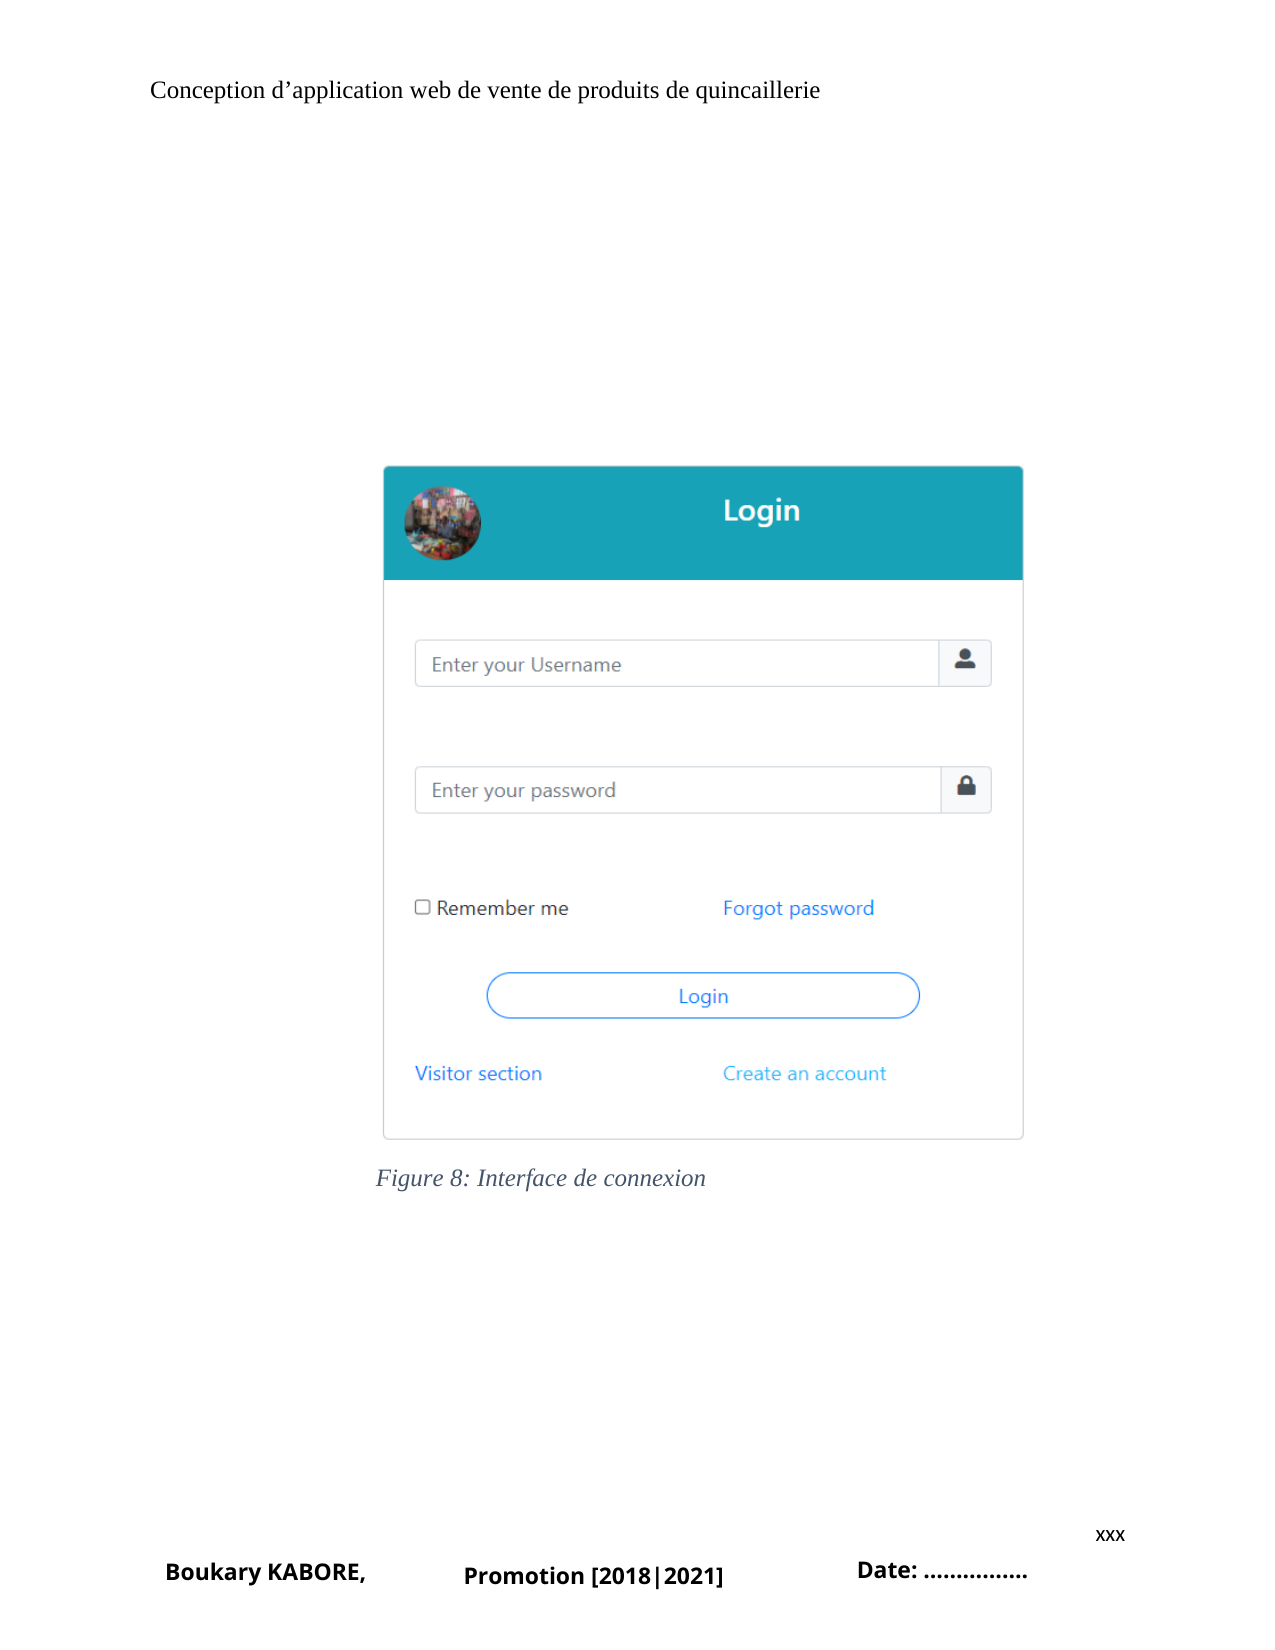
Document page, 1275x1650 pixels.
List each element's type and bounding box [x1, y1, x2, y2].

picture [375, 460, 1033, 1153]
